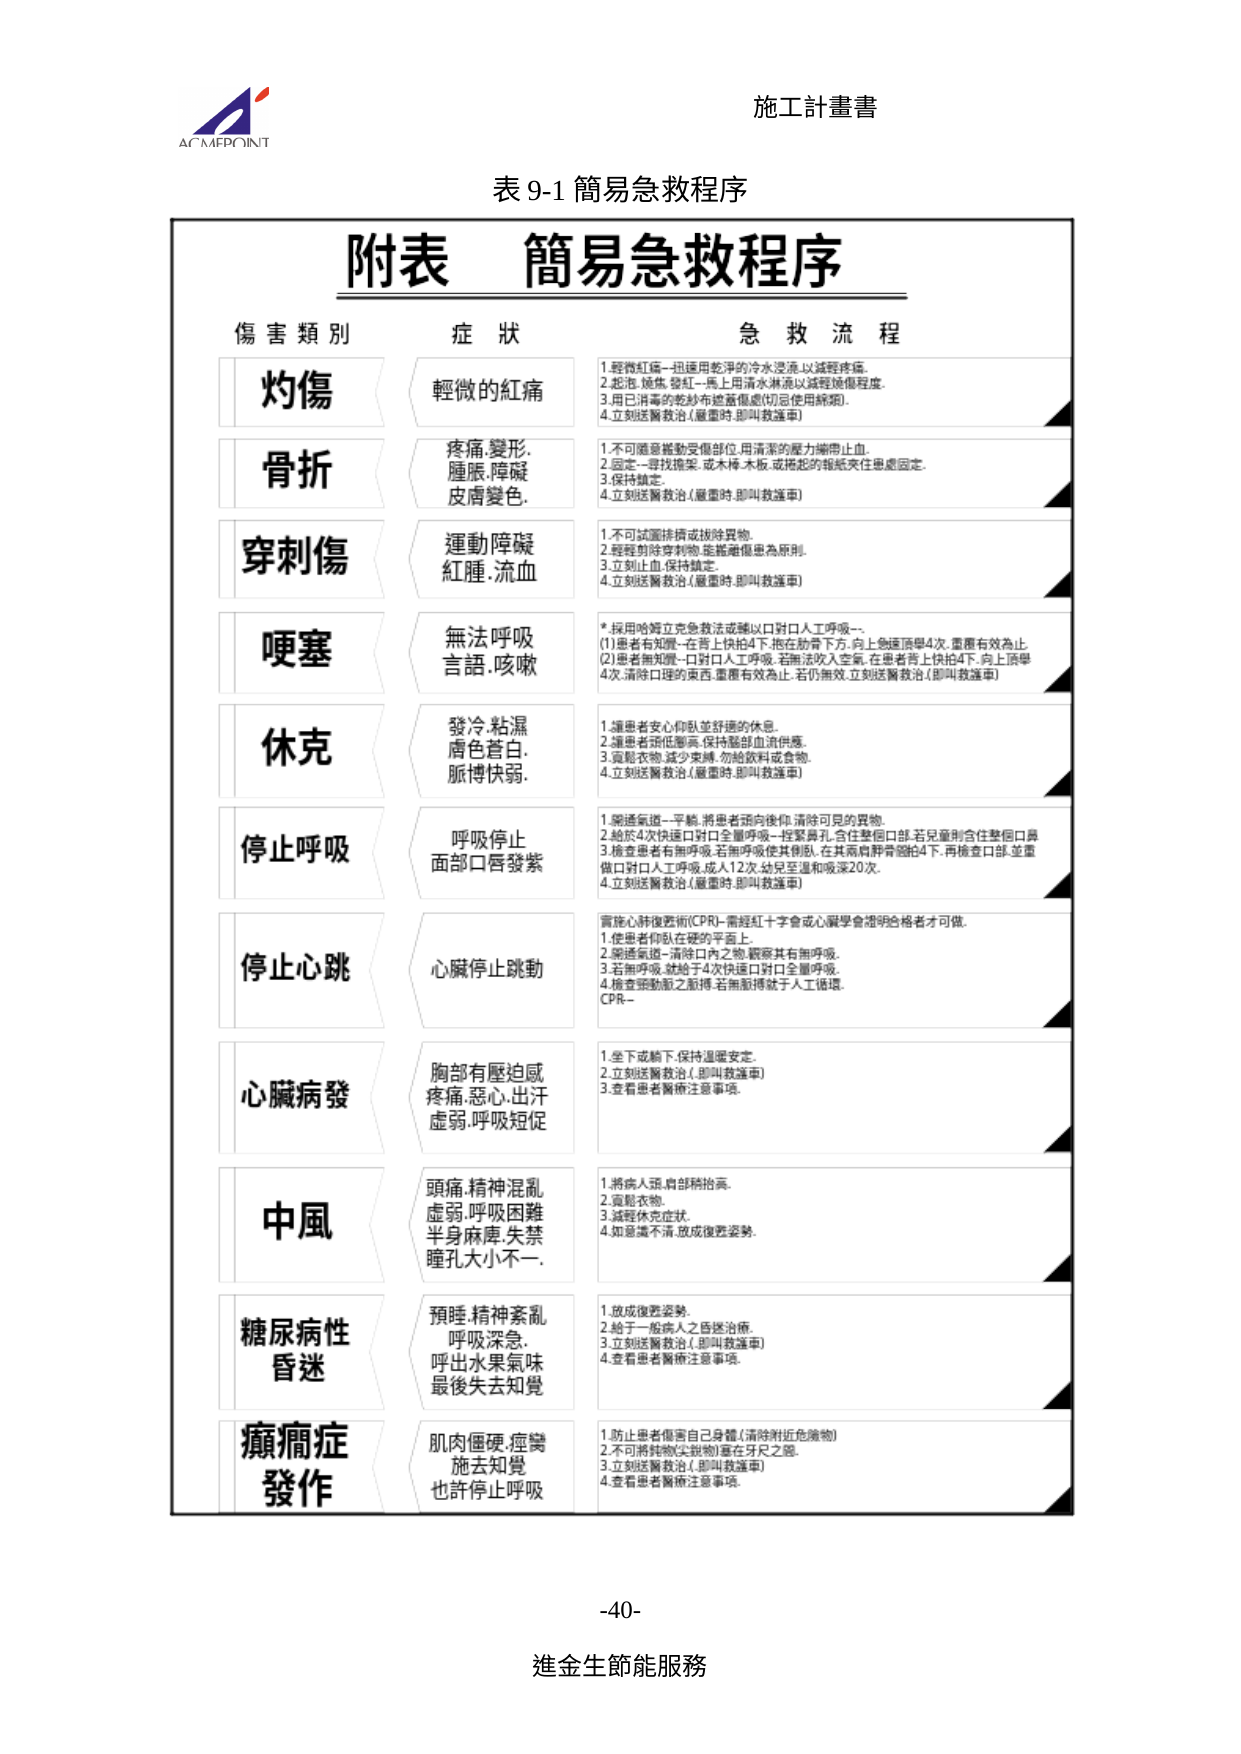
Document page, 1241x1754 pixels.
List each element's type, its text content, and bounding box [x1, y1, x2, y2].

text 表9-1 簡易急救程序 [206, 160, 1034, 210]
picture [177, 87, 269, 146]
